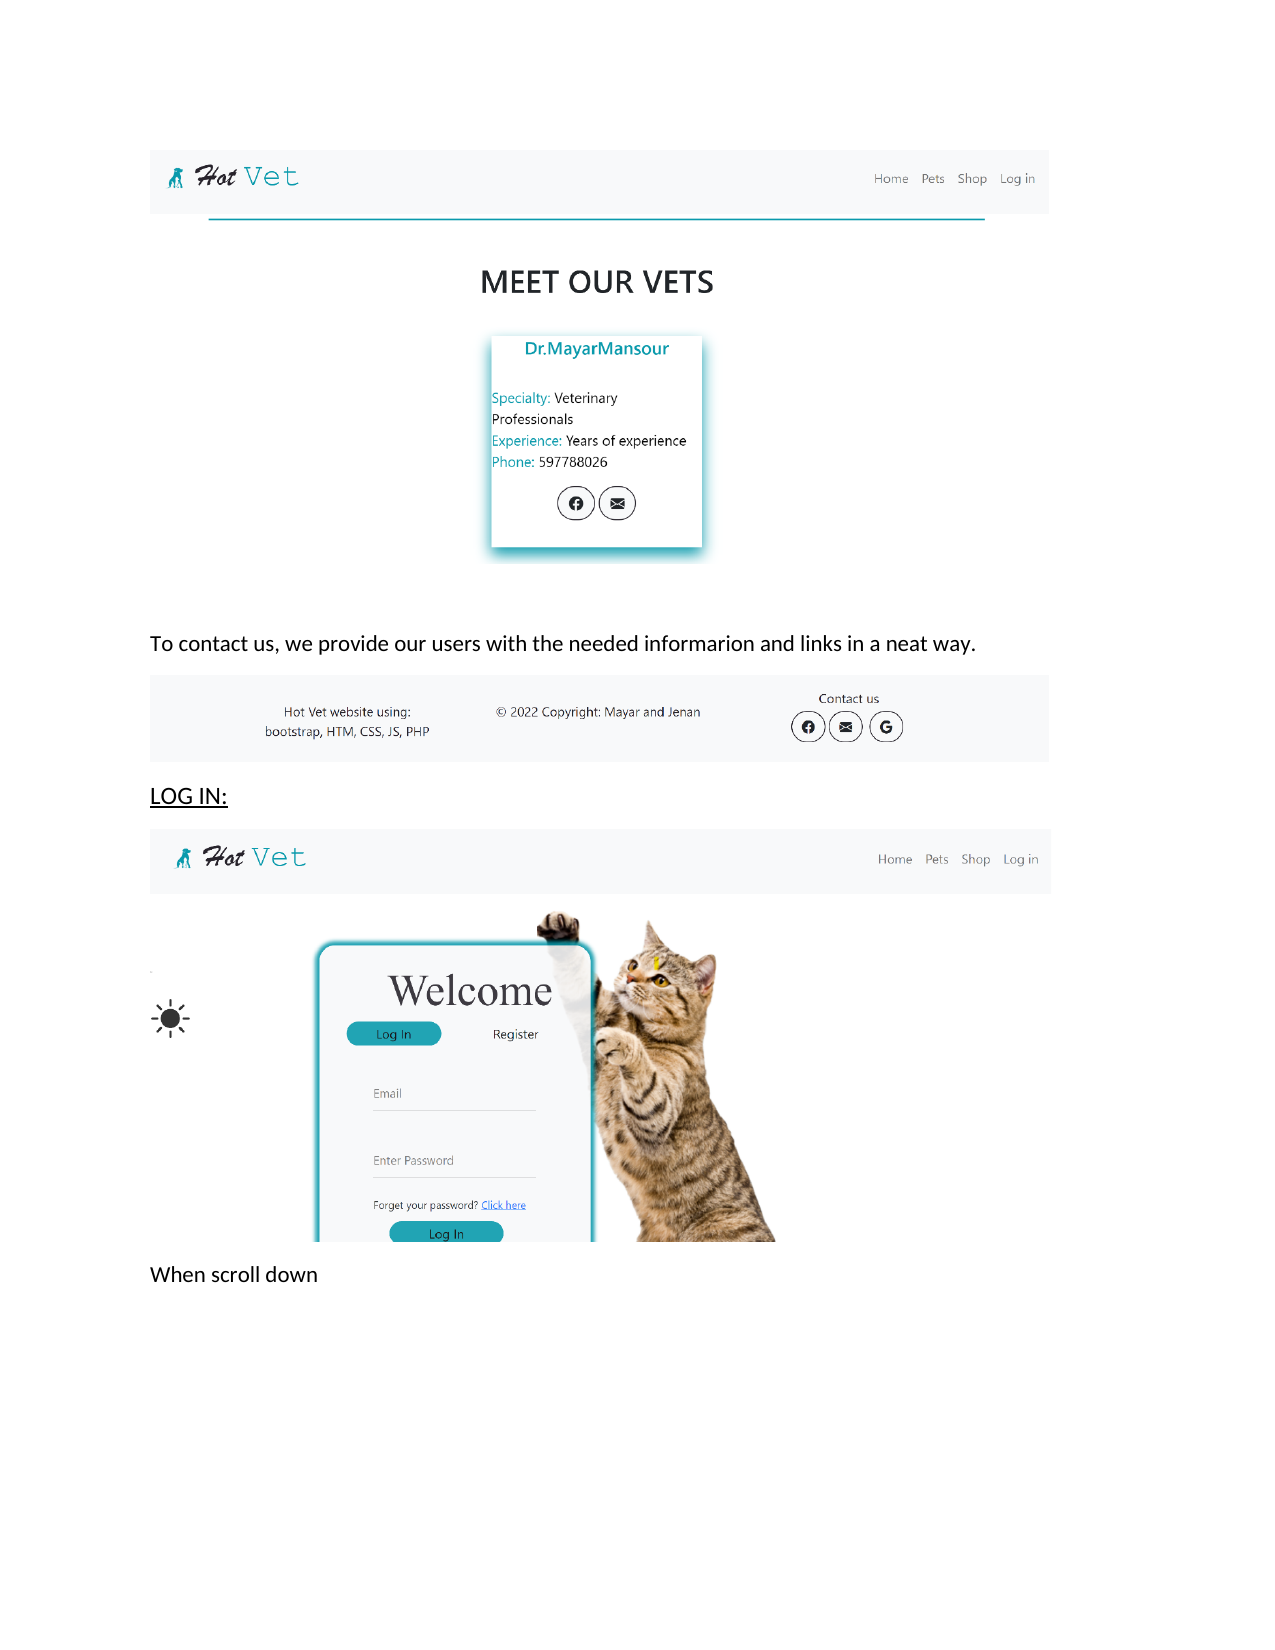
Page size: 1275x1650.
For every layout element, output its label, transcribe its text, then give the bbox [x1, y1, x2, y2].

picture [150, 150, 1049, 564]
text When scroll down [150, 1260, 1125, 1288]
picture [150, 829, 1052, 1242]
picture [150, 675, 1049, 762]
text To contact us, we provide our users with the needed informarion and links in a neat way. [150, 629, 1125, 657]
text LOG IN: [150, 780, 1125, 811]
